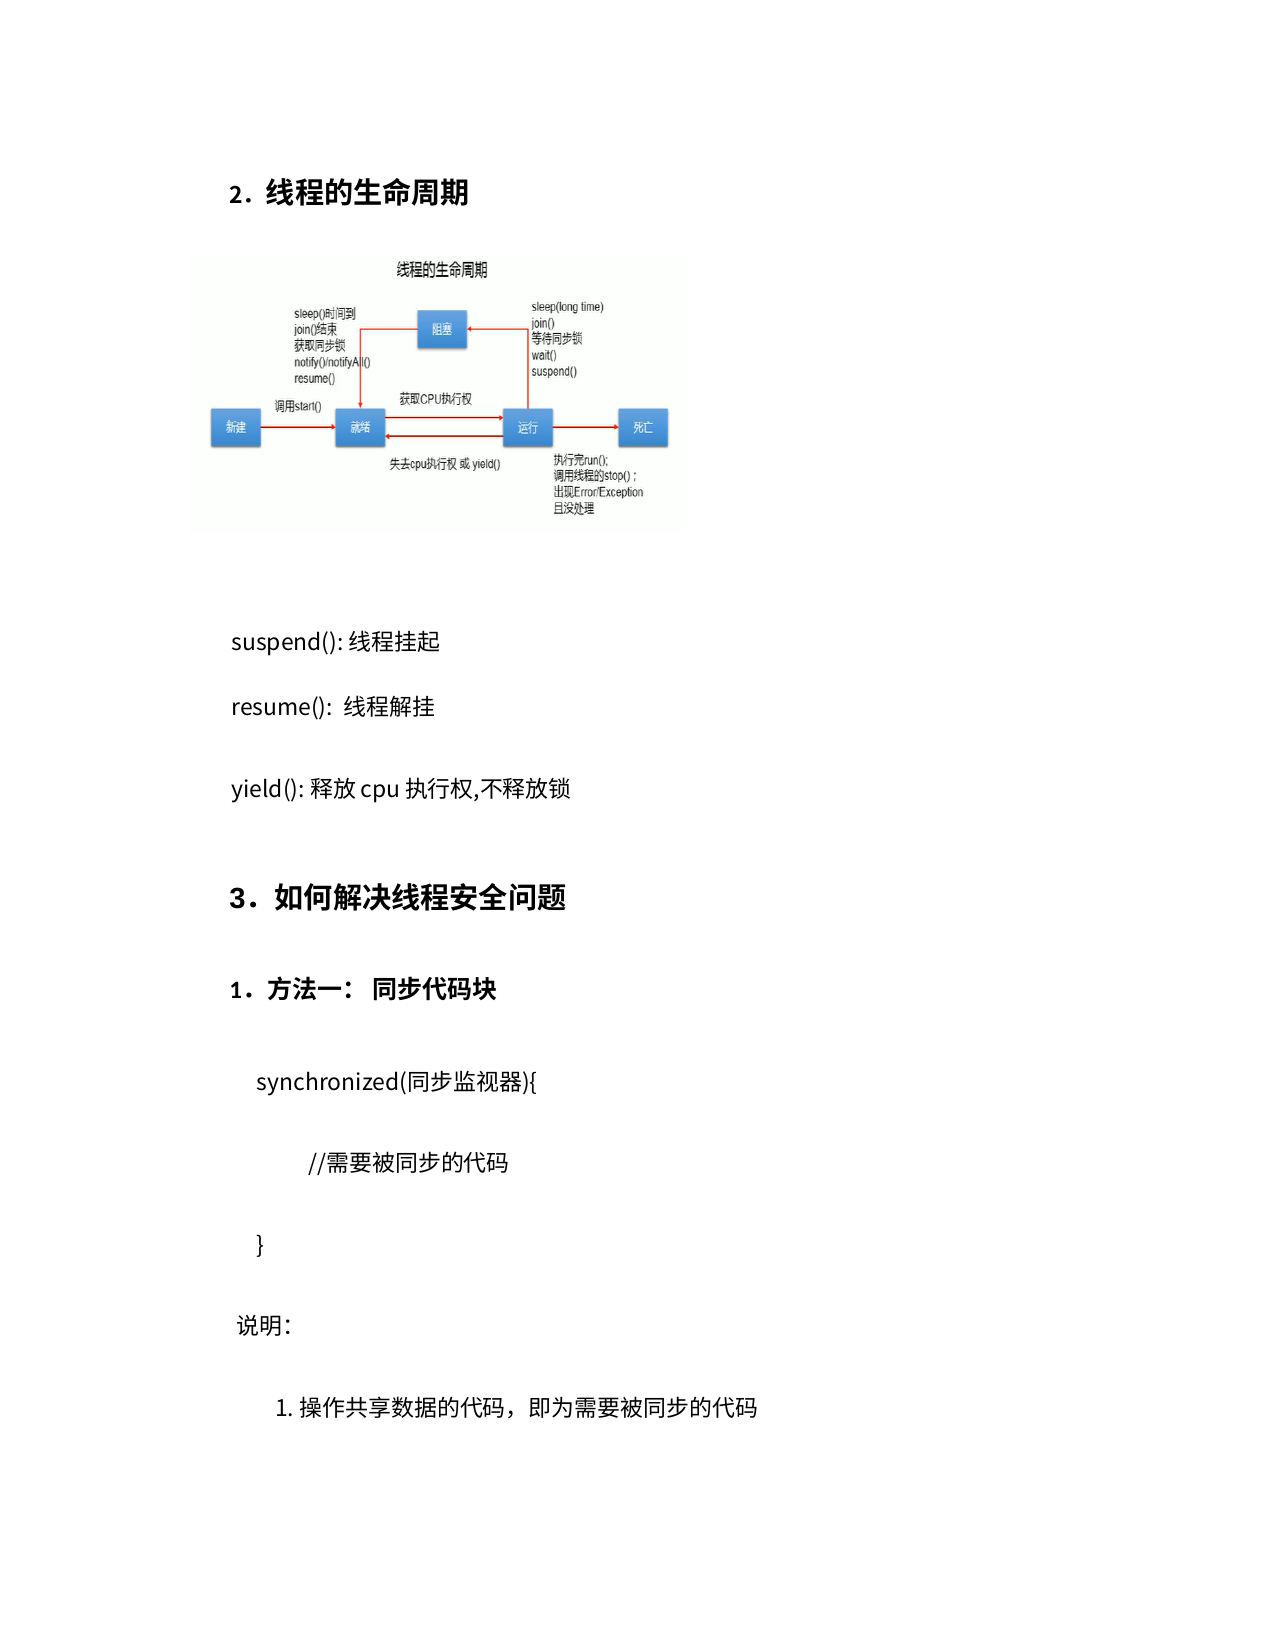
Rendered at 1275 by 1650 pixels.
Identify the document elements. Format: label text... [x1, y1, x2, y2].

text yield(): 释放cpu执行权,不释放锁 [187, 755, 1087, 820]
text suspend(): 线程挂起 [187, 608, 1087, 673]
subtitle 线程的生命周期 [187, 159, 1087, 224]
subtitle 如何解决线程安全问题 [187, 863, 1087, 928]
text 1. 操作共享数据的代码，即为需要被同步的代码 [231, 1374, 1087, 1439]
text synchronized(同步监视器){ [187, 1048, 1087, 1113]
text resume(): 线程解挂 [187, 673, 1087, 738]
subtitle 方法一： 同步代码块 [187, 956, 1087, 1021]
text //需要被同步的代码 [187, 1129, 1087, 1194]
text } [187, 1211, 1087, 1276]
text 说明： [187, 1292, 1087, 1357]
